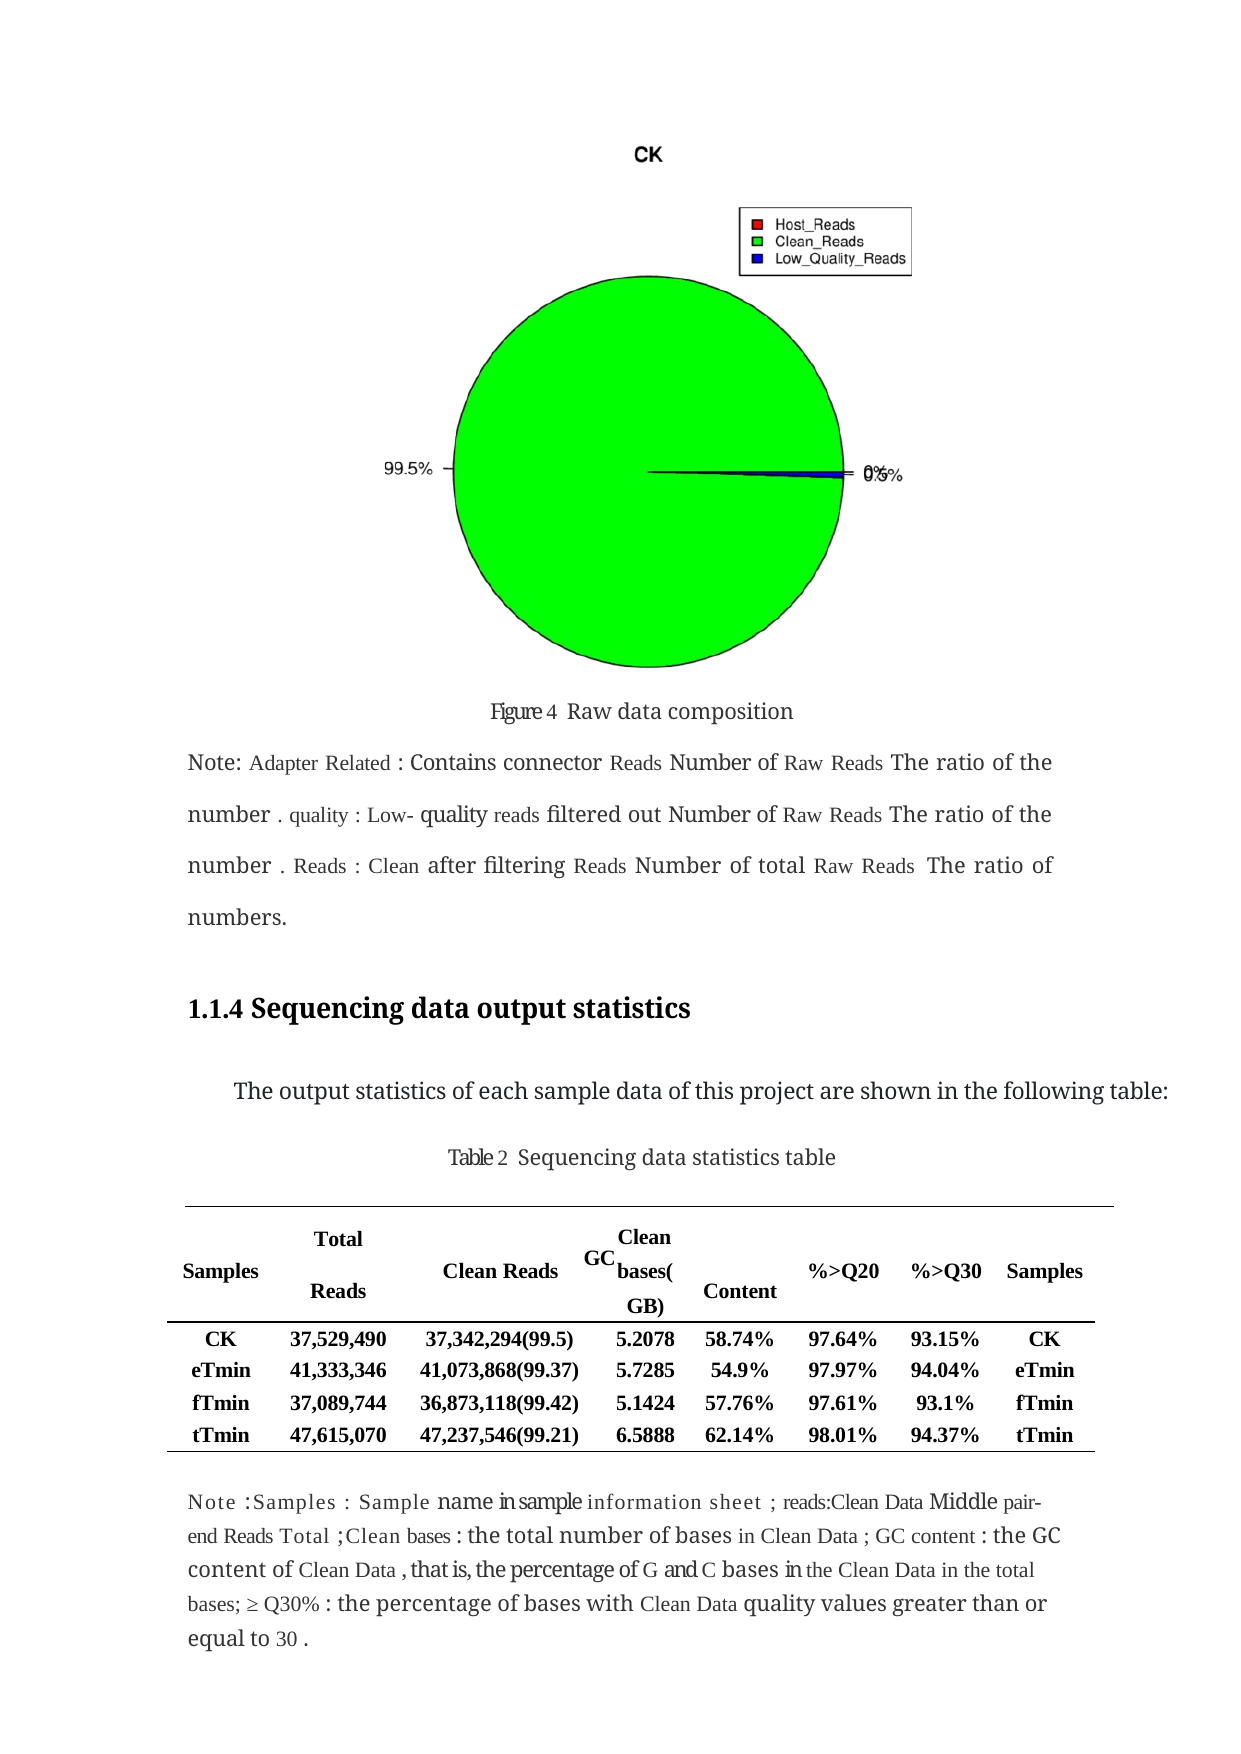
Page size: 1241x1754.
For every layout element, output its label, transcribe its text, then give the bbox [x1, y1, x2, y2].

text Table 2 Sequencing data statistics table [158, 1141, 1126, 1171]
text Note: Adapter Related : Contains connector Reads Number of Raw Reads The ratio of the number . quality : Low- quality reads filtered out Number of Raw Reads The ratio of the number . Reads : Clean after filtering Reads Number of total Raw Reads The ratio of numbers. [187, 747, 1053, 932]
text Figure 4 Raw data composition [158, 696, 1125, 726]
subtitle Total [137, 1226, 363, 1251]
subtitle The output statistics of each sample data of this project are shown in the following table: [233, 1075, 1217, 1106]
subtitle Clean [617, 1228, 1217, 1248]
text Note : Samples : Sample name in sample information sheet ; reads:Clean Data Middle pair-end Reads Total ; Clean bases : the total number of bases in Clean Data ; GC content : the GC content of Clean Data , that is, the percentage of G and C bases in the Clean Data in the total bases; ≥ Q30% : the percentage of bases with Clean Data quality values greater than or equal to 30 . [187, 1486, 1064, 1652]
subtitle Sequencing data output statistics [187, 989, 1217, 1027]
subtitle GC [442, 1248, 757, 1269]
picture [384, 145, 912, 668]
